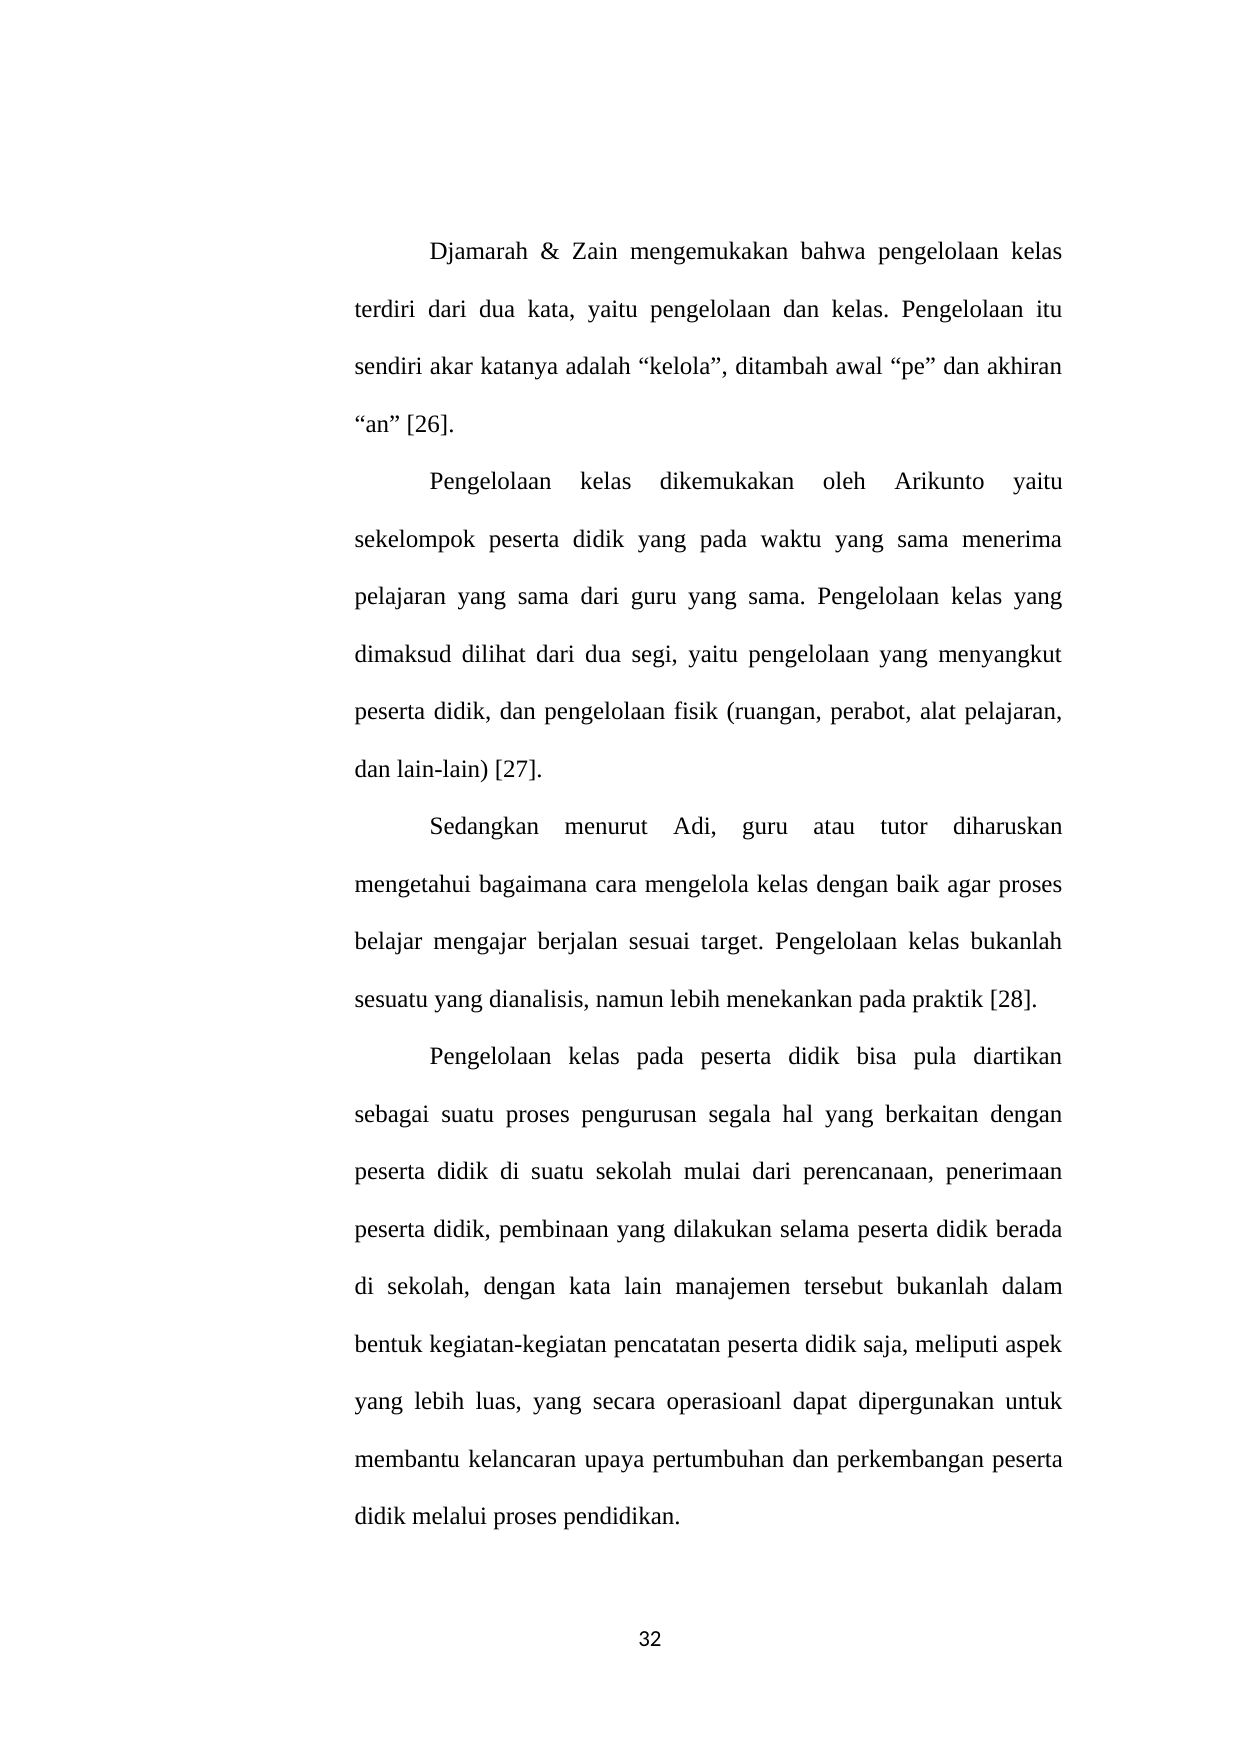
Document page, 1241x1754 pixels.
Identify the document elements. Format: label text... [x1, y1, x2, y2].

text Pengelolaan kelas pada peserta didik bisa pula diartikan sebagai suatu proses pengurusan segala hal yang berkaitan dengan peserta didik di suatu sekolah mulai dari perencanaan, penerimaan peserta didik, pembinaan yang dilakukan selama peserta didik berada di sekolah, dengan kata lain manajemen tersebut bukanlah dalam bentuk kegiatan-kegiatan pencatatan peserta didik saja, meliputi aspek yang lebih luas, yang secara operasioanl dapat dipergunakan untuk membantu kelancaran upaya pertumbuhan dan perkembangan peserta didik melalui proses pendidikan. [354, 1041, 1063, 1530]
text Pengelolaan kelas dikemukakan oleh Arikunto yaitu sekelompok peserta didik yang pada waktu yang sama menerima pelajaran yang sama dari guru yang sama. Pengelolaan kelas yang dimaksud dilihat dari dua segi, yaitu pengelolaan yang menyangkut peserta didik, dan pengelolaan fisik (ruangan, perabot, alat pelajaran, dan lain-lain) [27]. [354, 466, 1063, 782]
text Djamarah & Zain mengemukakan bahwa pengelolaan kelas terdiri dari dua kata, yaitu pengelolaan dan kelas. Pengelolaan itu sendiri akar katanya adalah “kelola”, ditambah awal “pe” dan akhiran “an” [26]. [354, 236, 1063, 437]
text Sedangkan menurut Adi, guru atau tutor diharuskan mengetahui bagaimana cara mengelola kelas dengan baik agar proses belajar mengajar berjalan sesuai target. Pengelolaan kelas bukanlah sesuatu yang dianalisis, namun lebih menekankan pada praktik [28]. [354, 811, 1063, 1012]
